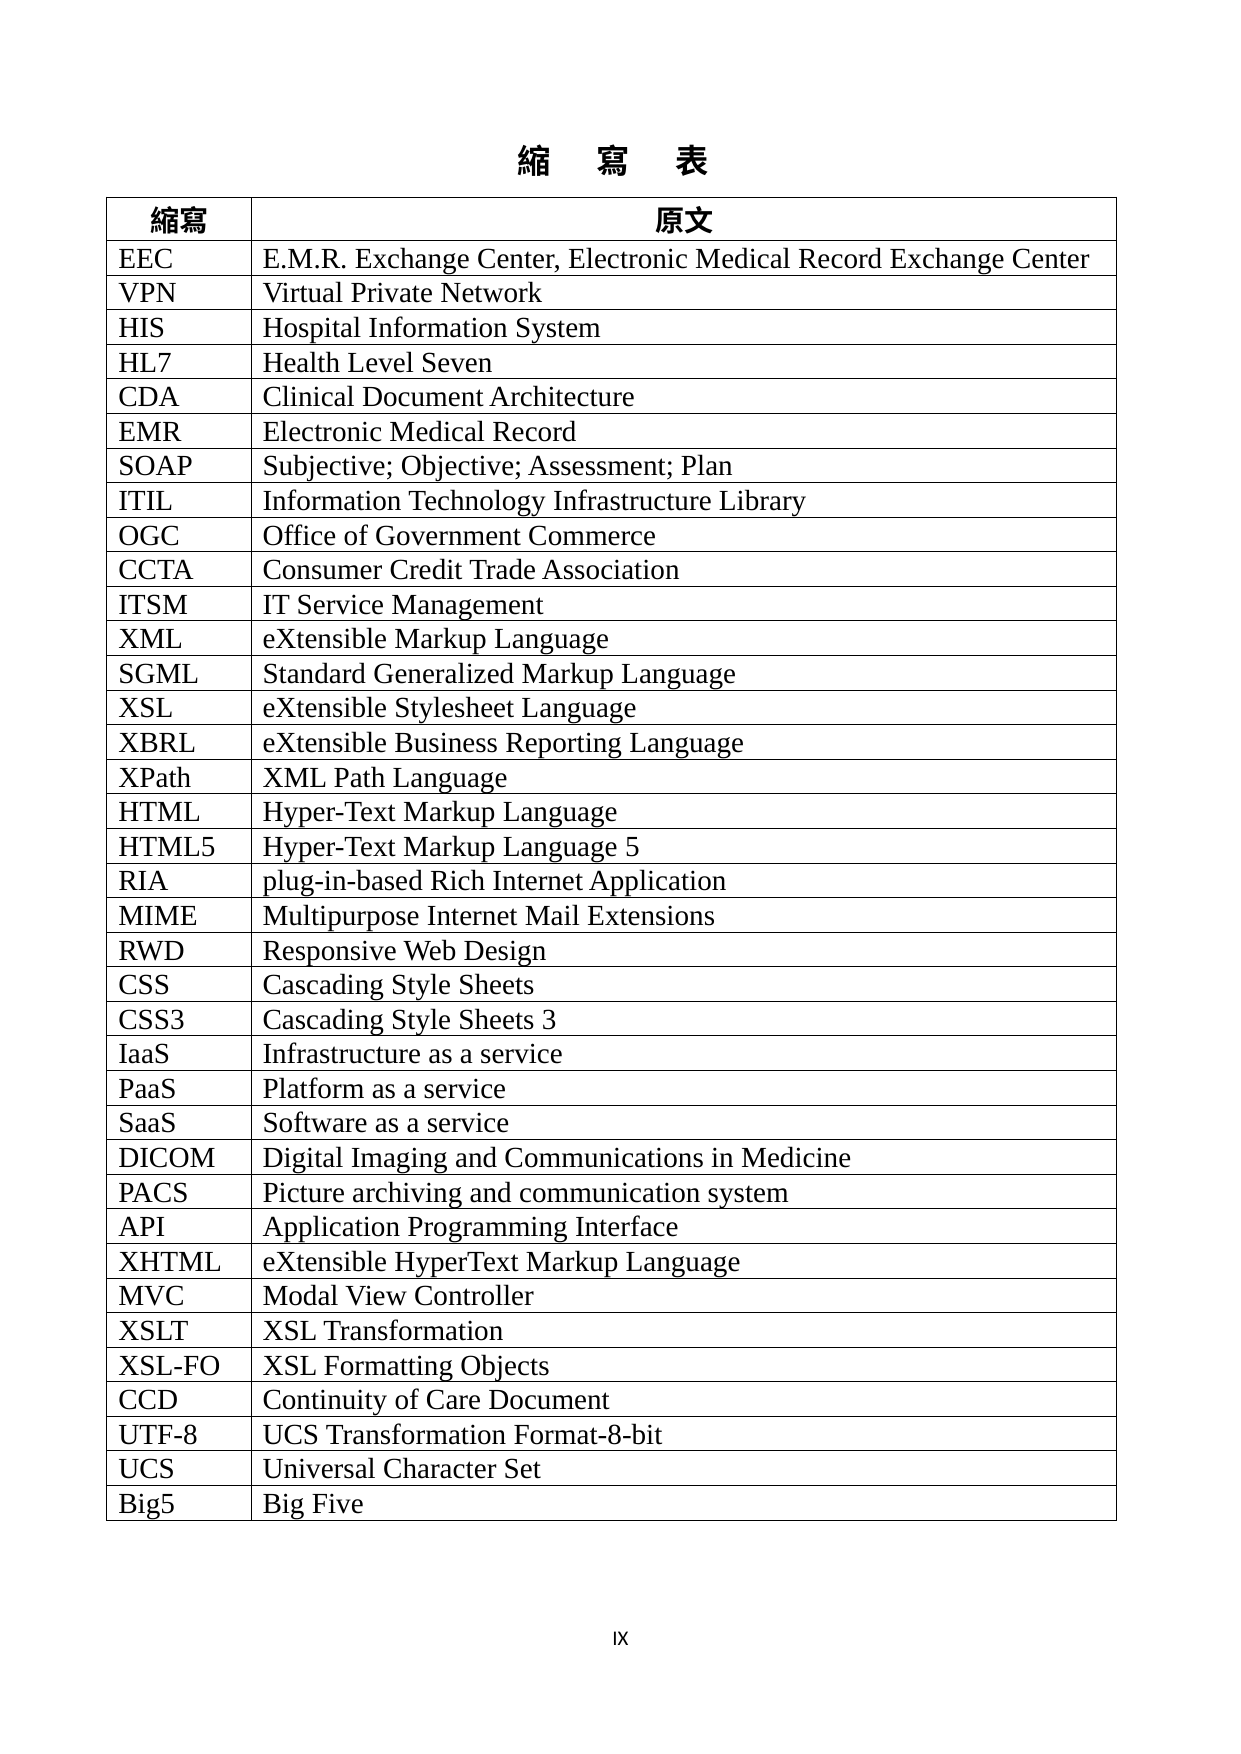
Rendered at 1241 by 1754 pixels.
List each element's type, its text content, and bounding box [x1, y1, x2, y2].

table_cell MIME [107, 898, 251, 932]
table_cell HIS [107, 310, 251, 344]
table_cell XML Path Language [252, 760, 1116, 793]
table_cell eXtensible Stylesheet Language [252, 691, 1116, 724]
table_cell CDA [107, 379, 251, 413]
table_cell UTF-8 [107, 1417, 251, 1450]
table_cell Information Technology Infrastructure Library [252, 483, 1116, 517]
table_cell DICOM [107, 1140, 251, 1174]
table_cell RIA [107, 864, 251, 897]
table_cell SaaS [107, 1106, 251, 1139]
table_cell Picture archiving and communication system [252, 1175, 1116, 1208]
table_cell XBRL [107, 725, 251, 759]
table_cell CSS [107, 967, 251, 1001]
table_cell IaaS [107, 1036, 251, 1070]
table_cell Universal Character Set [252, 1451, 1116, 1485]
table_cell eXtensible HyperText Markup Language [252, 1244, 1116, 1277]
table_cell Health Level Seven [252, 345, 1116, 378]
table_cell Cascading Style Sheets [252, 967, 1116, 1001]
table_cell plug-in-based Rich Internet Application [252, 864, 1116, 897]
table_cell OGC [107, 518, 251, 551]
table_cell eXtensible Markup Language [252, 621, 1116, 655]
table_cell ITIL [107, 483, 251, 517]
table_cell Infrastructure as a service [252, 1036, 1116, 1070]
table_cell Consumer Credit Trade Association [252, 552, 1116, 586]
table_cell Hospital Information System [252, 310, 1116, 344]
table_cell HTML [107, 794, 251, 828]
table_cell E.M.R. Exchange Center, Electronic Medical Record Exchange Center [252, 241, 1116, 274]
table_cell Platform as a service [252, 1071, 1116, 1104]
table_cell MVC [107, 1279, 251, 1312]
table_cell Big Five [252, 1486, 1116, 1519]
table_cell XSL Formatting Objects [252, 1348, 1116, 1381]
table_cell Clinical Document Architecture [252, 379, 1116, 413]
table_cell Cascading Style Sheets 3 [252, 1002, 1116, 1035]
table_cell CCTA [107, 552, 251, 586]
table_cell RWD [107, 933, 251, 966]
table_cell Digital Imaging and Communications in Medicine [252, 1140, 1116, 1174]
table_cell HTML5 [107, 829, 251, 862]
table_header 縮寫 [107, 198, 251, 240]
table_cell Hyper-Text Markup Language 5 [252, 829, 1116, 862]
table_cell SGML [107, 656, 251, 689]
table_cell XSL [107, 691, 251, 724]
table_cell Software as a service [252, 1106, 1116, 1139]
table_cell VPN [107, 276, 251, 309]
table_cell Modal View Controller [252, 1279, 1116, 1312]
table_cell eXtensible Business Reporting Language [252, 725, 1116, 759]
table_cell XSLT [107, 1313, 251, 1347]
table_cell Office of Government Commerce [252, 518, 1116, 551]
table_cell Application Programming Interface [252, 1209, 1116, 1243]
table_cell Hyper-Text Markup Language [252, 794, 1116, 828]
table_header 原文 [252, 198, 1116, 240]
table_cell UCS Transformation Format-8-bit [252, 1417, 1116, 1450]
table_cell Continuity of Care Document [252, 1382, 1116, 1416]
table_cell HL7 [107, 345, 251, 378]
table_cell Responsive Web Design [252, 933, 1116, 966]
table_cell CSS3 [107, 1002, 251, 1035]
table_cell Subjective; Objective; Assessment; Plan [252, 449, 1116, 482]
table_cell EEC [107, 241, 251, 274]
table_cell Big5 [107, 1486, 251, 1519]
table_cell SOAP [107, 449, 251, 482]
table_cell XHTML [107, 1244, 251, 1277]
table_cell ITSM [107, 587, 251, 620]
title 縮寫表 [517, 122, 709, 197]
table_cell Multipurpose Internet Mail Extensions [252, 898, 1116, 932]
table_cell Virtual Private Network [252, 276, 1116, 309]
table_cell UCS [107, 1451, 251, 1485]
table_cell Standard Generalized Markup Language [252, 656, 1116, 689]
table_cell Electronic Medical Record [252, 414, 1116, 447]
table_cell CCD [107, 1382, 251, 1416]
table_cell PaaS [107, 1071, 251, 1104]
table_cell XSL-FO [107, 1348, 251, 1381]
table_cell API [107, 1209, 251, 1243]
table_cell EMR [107, 414, 251, 447]
table_cell PACS [107, 1175, 251, 1208]
table_cell XSL Transformation [252, 1313, 1116, 1347]
table_cell XPath [107, 760, 251, 793]
table_cell IT Service Management [252, 587, 1116, 620]
table_cell XML [107, 621, 251, 655]
